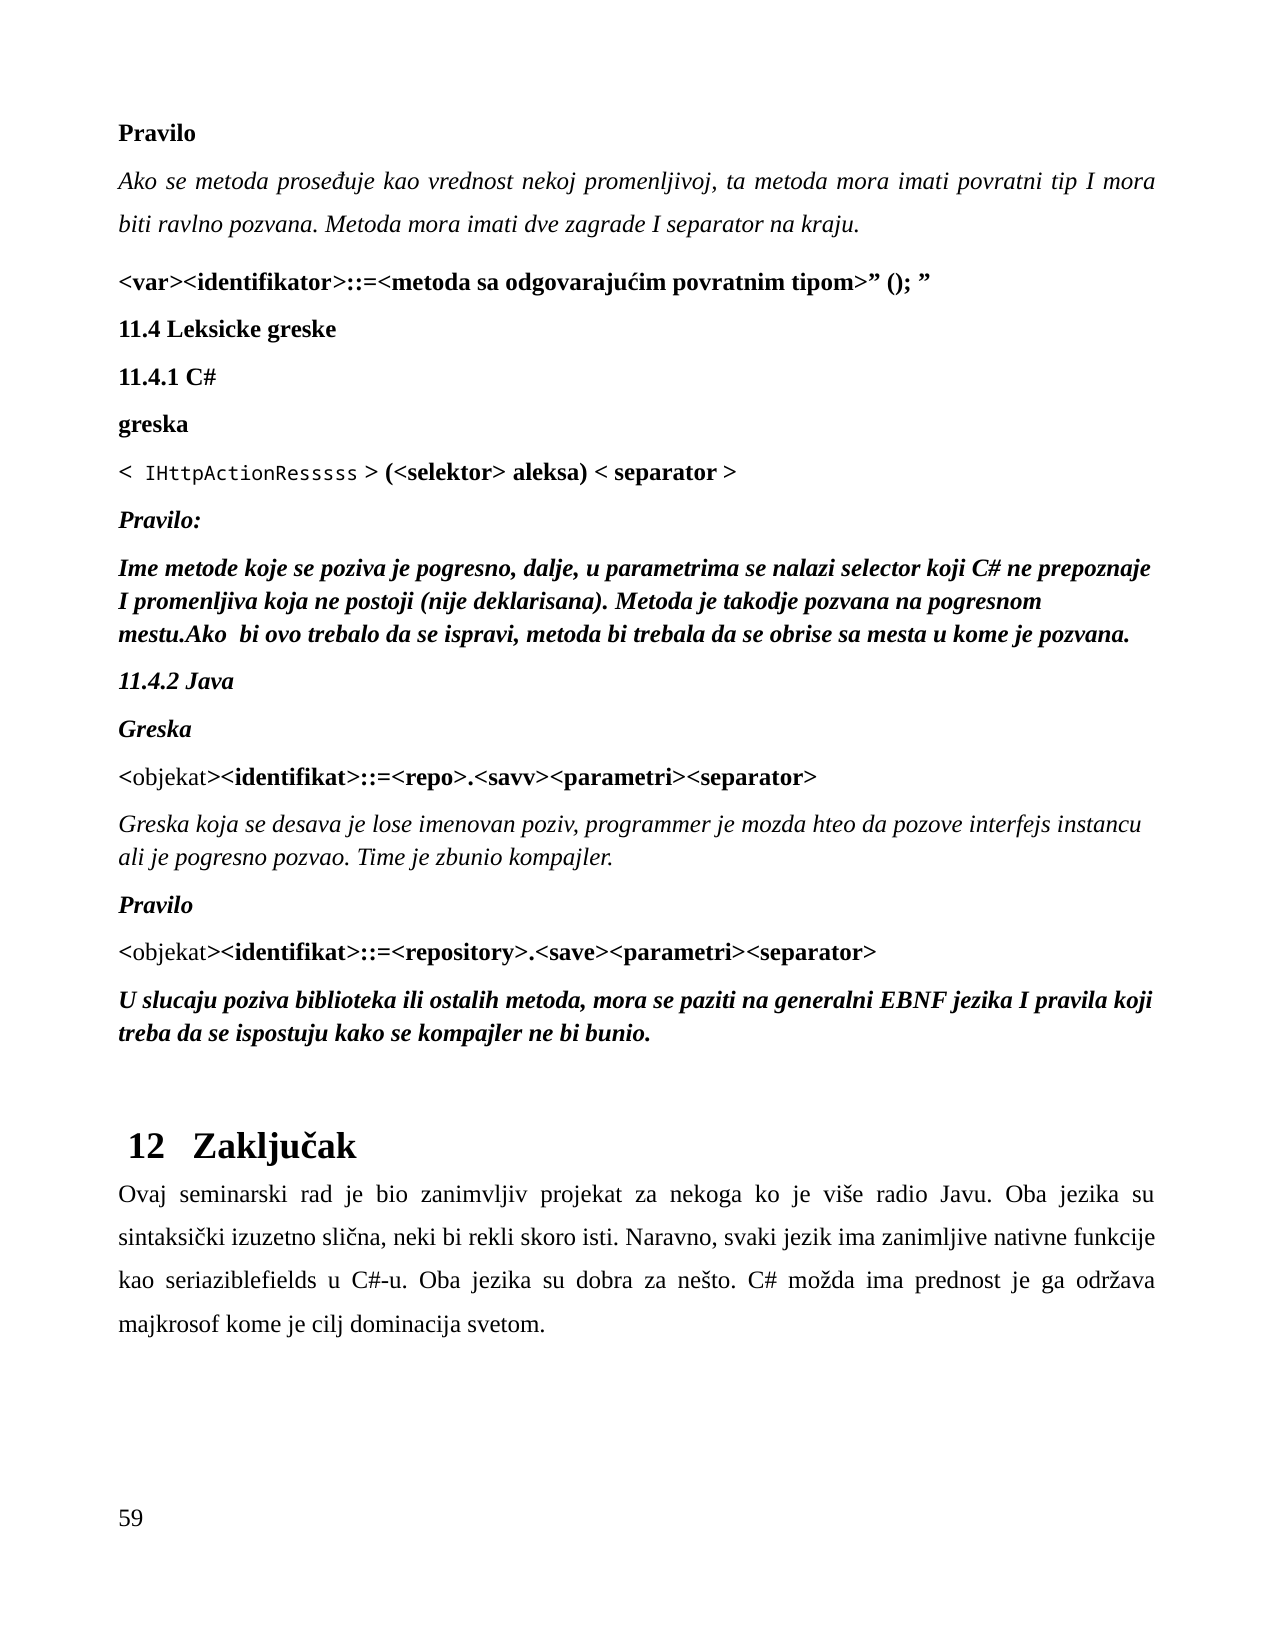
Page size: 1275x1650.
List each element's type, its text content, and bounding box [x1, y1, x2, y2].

text Greska koja se desava je lose imenovan poziv, programmer je mozda hteo da pozove interfejs instancu ali je pogresno pozvao. Time je zbunio kompajler. [118, 809, 1157, 871]
text U slucaju poziva biblioteka ili ostalih metoda, mora se paziti na generalni EBNF jezika I pravila koji treba da se ispostuju kako se kompajler ne bi bunio. [118, 985, 1157, 1047]
text 11.4.2 Java [118, 666, 1157, 695]
text Ime metode koje se poziva je pogresno, dalje, u parametrima se nalazi selector koji C# ne prepoznaje I promenljiva koja ne postoji (nije deklarisana). Metoda je takodje pozvana na pogresnom mestu.Ako bi ovo trebalo da se ispravi, metoda bi trebala da se obrise sa mesta u kome je pozvana. [118, 553, 1157, 647]
text < IHttpActionResssss > (<selektor> aleksa) < separator > [118, 457, 1157, 486]
text greska [118, 409, 1157, 438]
text Pravilo [118, 890, 1157, 918]
text Pravilo [118, 118, 1157, 147]
text Ako se metoda proseđuje kao vrednost nekoj promenljivoj, ta metoda mora imati povratni tip I mora biti ravlno pozvana. Metoda mora imati dve zagrade I separator na kraju. [118, 166, 1157, 238]
text <objekat><identifikat>::=<repository>.<save><parametri><separator> [118, 937, 1157, 966]
text Ovaj seminarski rad je bio zanimvljiv projekat za nekoga ko je više radio Javu. Oba jezika su sintaksički izuzetno slična, neki bi rekli skoro isti. Naravno, svaki jezik ima zanimljive nativne funkcije kao seriaziblefields u C#-u. Oba jezika su dobra za nešto. C# možda ima prednost je ga održava majkrosof kome je cilj dominacija svetom. [118, 1179, 1157, 1337]
text <objekat><identifikat>::=<repo>.<savv><parametri><separator> [118, 762, 1157, 790]
text Greska [118, 714, 1157, 743]
subtitle Zaključak [118, 1124, 1157, 1167]
text Pravilo: [118, 505, 1157, 534]
text <var><identifikator>::=<metoda sa odgovarajućim povratnim tipom>” (); ” [118, 267, 1157, 295]
text 11.4 Leksicke greske [118, 314, 1157, 343]
text 11.4.1 C# [118, 362, 1157, 391]
